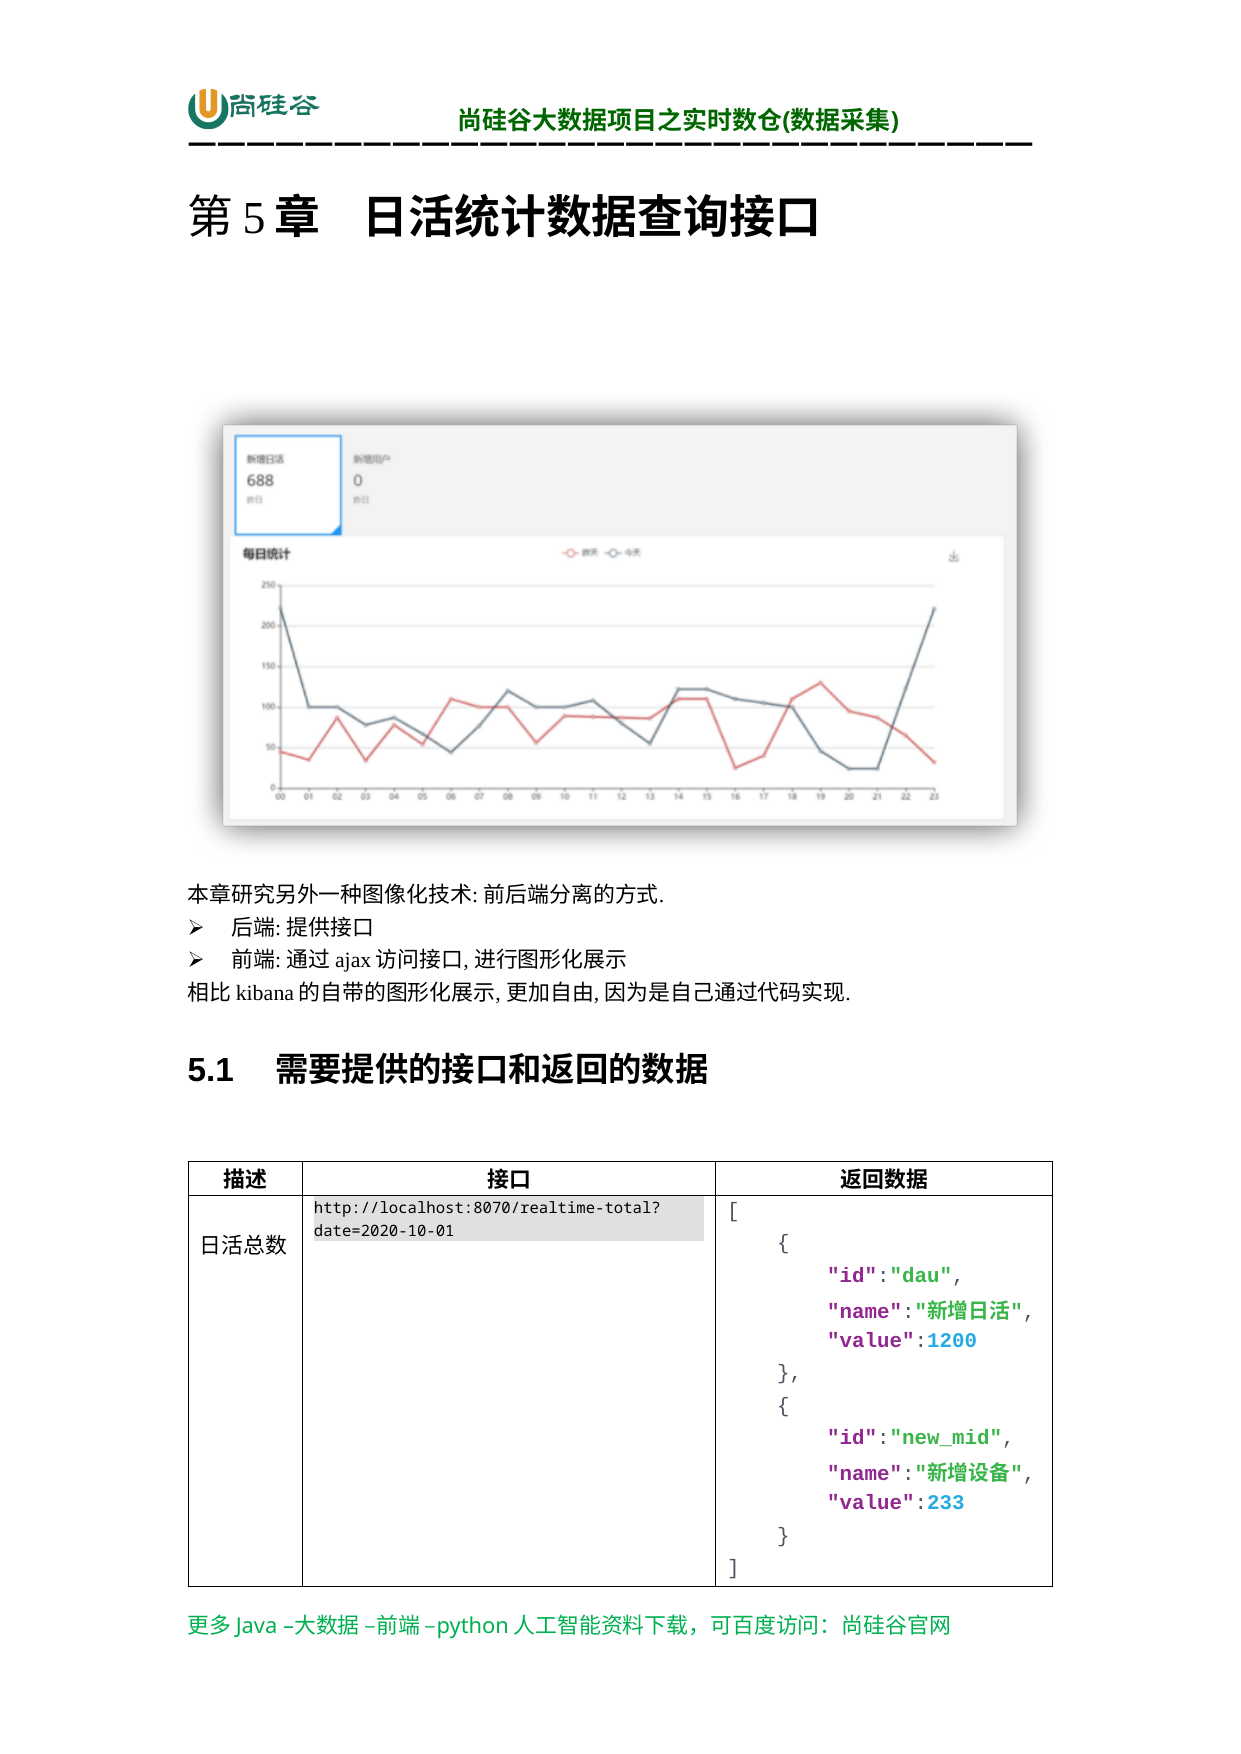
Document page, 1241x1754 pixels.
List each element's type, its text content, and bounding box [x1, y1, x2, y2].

table_cell http://localhost:8070/realtime-total?date=2020-10-01 [303, 1196, 715, 1586]
text 本章研究另外一种图像化技术: 前后端分离的方式. [187, 877, 1053, 909]
picture [187, 389, 1053, 862]
text 相比kibana的自带的图形化展示, 更加自由, 因为是自己通过代码实现. [187, 974, 1053, 1007]
subtitle 需要提供的接口和返回的数据 [187, 1034, 1053, 1099]
table_header 接口 [303, 1162, 715, 1194]
table_cell 日活总数 [189, 1196, 302, 1586]
list 前端: 通过ajax访问接口, 进行图形化展示 [187, 942, 1053, 974]
list 后端: 提供接口 [187, 909, 1053, 942]
table_header 描述 [189, 1162, 302, 1194]
table_header 返回数据 [716, 1162, 1052, 1194]
table_cell [ { "id":"dau", "name":"新增日活", "value":1200 }, { "id":"new_mid", "name":"新增设备", "value":233 } ] [716, 1196, 1052, 1586]
subtitle 第5章 日活统计数据查询接口 [187, 165, 1053, 262]
picture [187, 88, 321, 130]
